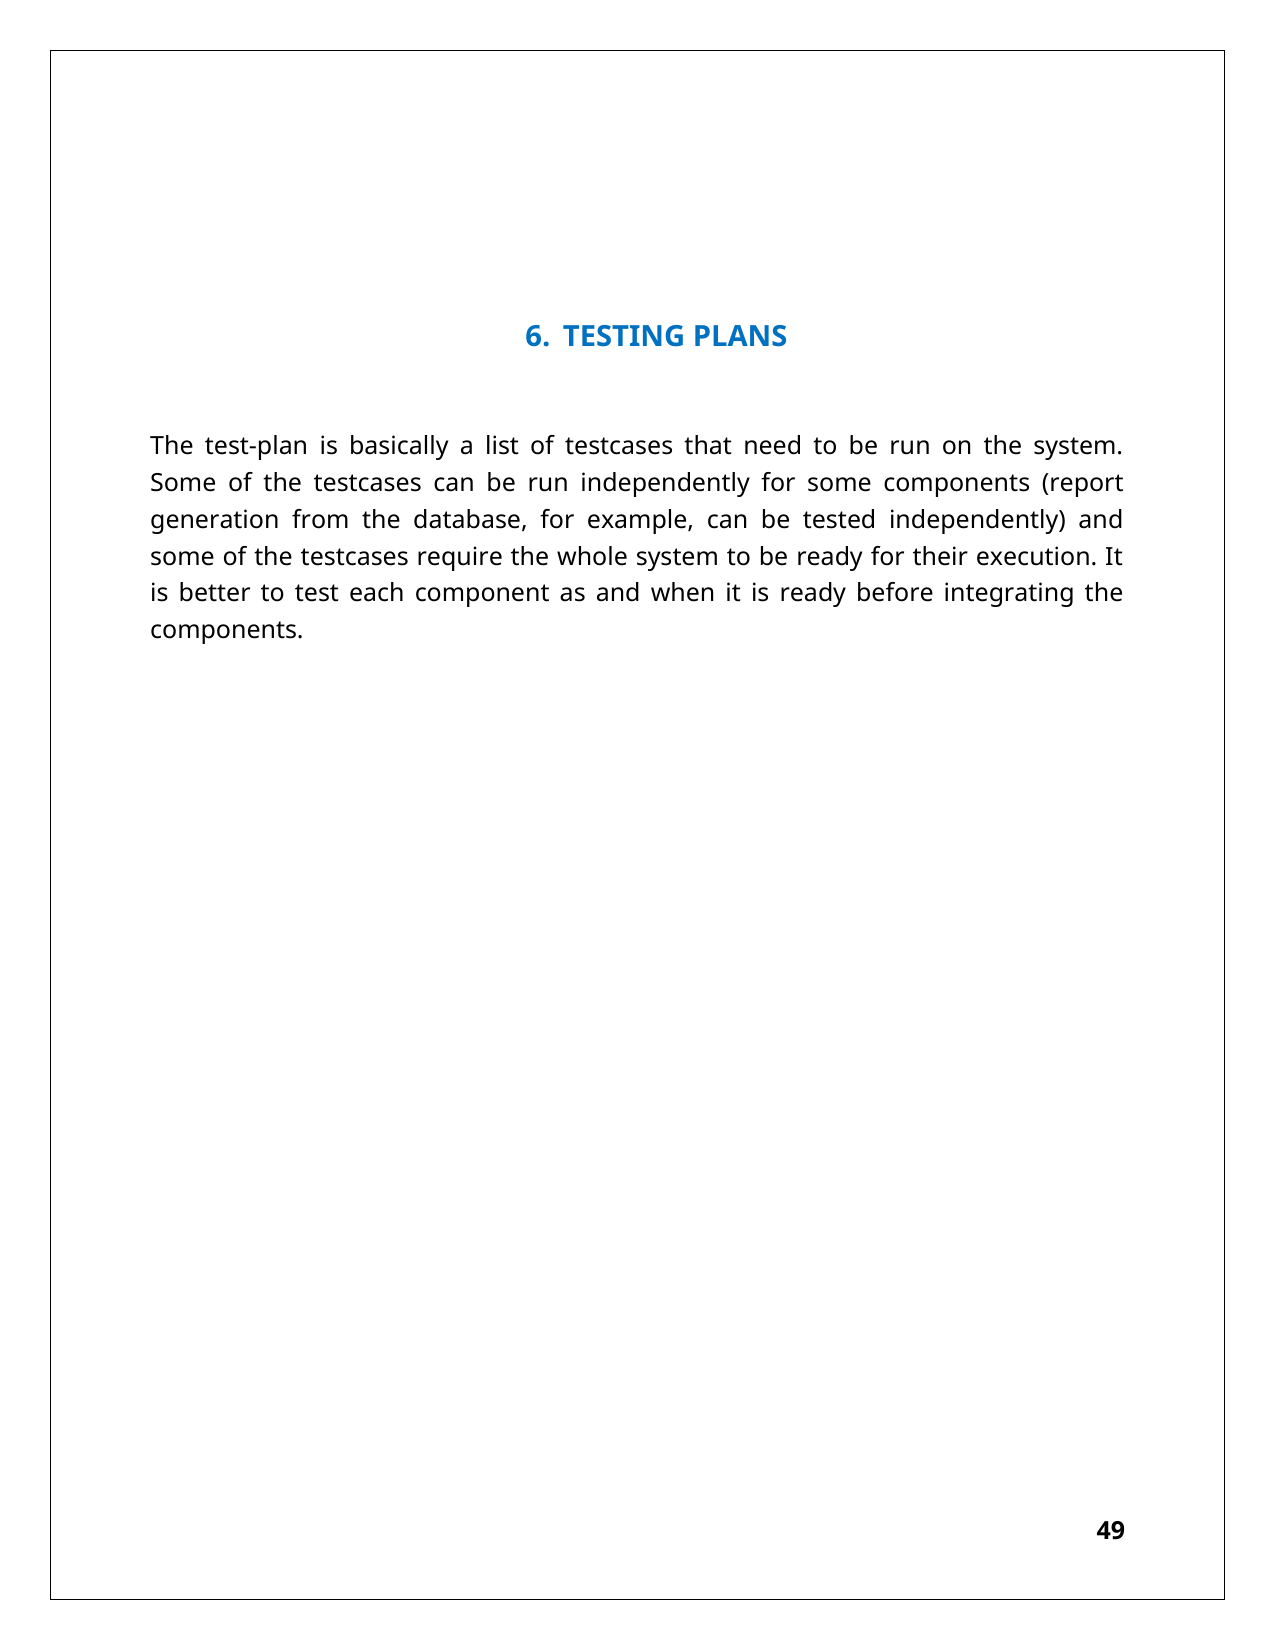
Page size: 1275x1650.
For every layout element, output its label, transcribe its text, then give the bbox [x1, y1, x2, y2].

list TESTING PLANS [187, 315, 1125, 355]
text The test-plan is basically a list of testcases that need to be run on the system. Some of the testcases can be run independently for some components (report generation from the database, for example, can be tested independently) and some of the testcases require the whole system to be ready for their execution. It is better to test each component as and when it is ready before integrating the components. [150, 428, 1125, 646]
